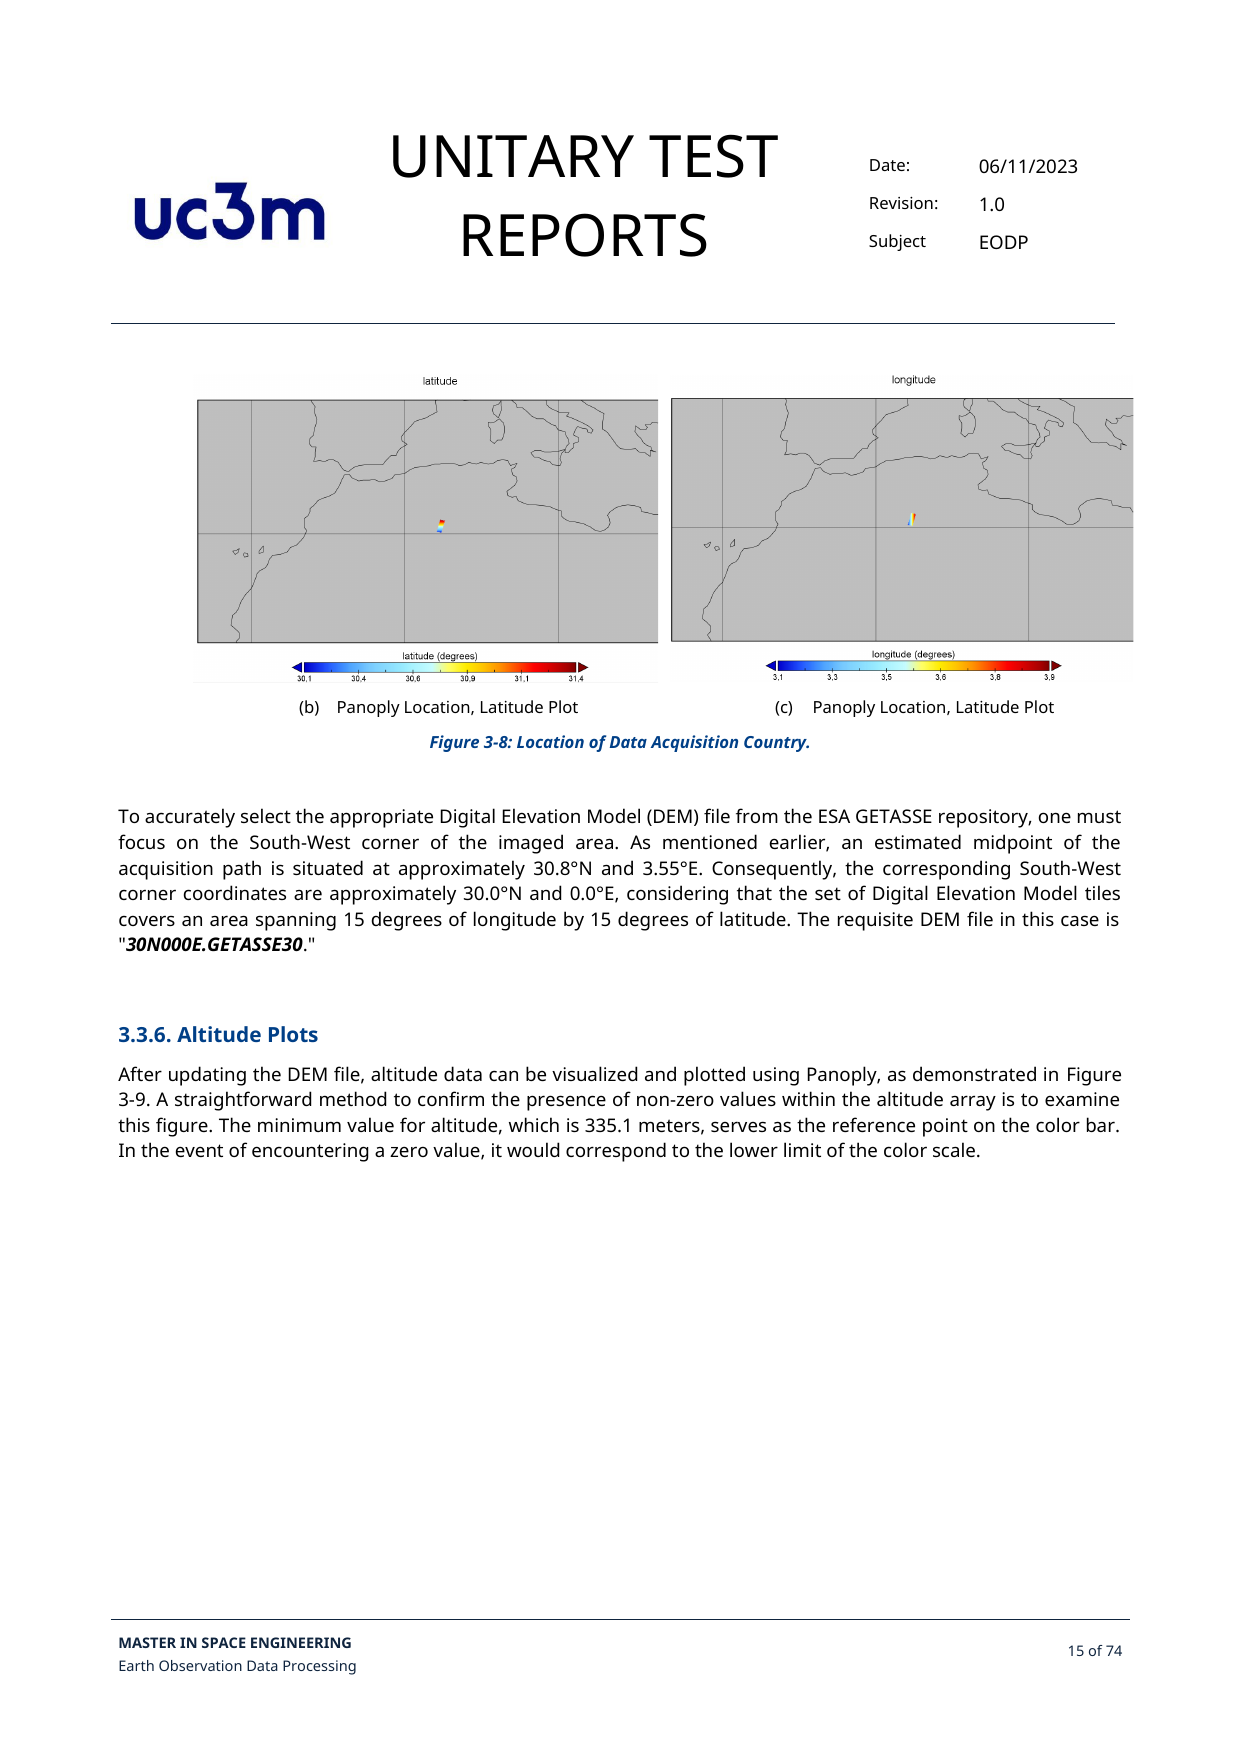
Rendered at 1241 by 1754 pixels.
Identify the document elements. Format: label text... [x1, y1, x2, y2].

table_cell Panoply Location, Latitude Plot [658, 683, 1133, 718]
picture [118, 172, 340, 254]
picture [669, 375, 1134, 682]
text Figure 3-8: Location of Data Acquisition Country. [118, 731, 1122, 753]
picture [193, 374, 659, 683]
text After updating the DEM file, altitude data can be visualized and plotted using Panoply, as demonstrated in Figure 3-9. A straightforward method to confirm the presence of non-zero values within the altitude array is to examine this figure. The minimum value for altitude, which is 335.1 meters, serves as the reference point on the color bar. In the event of encountering a zero value, it would correspond to the lower limit of the color scale. [118, 1061, 1122, 1163]
table_header [658, 362, 1133, 683]
subtitle Altitude Plots [118, 1020, 1122, 1048]
table_header [182, 362, 658, 683]
table_cell Panoply Location, Latitude Plot [182, 683, 658, 718]
text To accurately select the appropriate Digital Elevation Model (DEM) file from the ESA GETASSE repository, one must focus on the South-West corner of the imaged area. As mentioned earlier, an estimated midpoint of the acquisition path is situated at approximately 30.8°N and 3.55°E. Consequently, the corresponding South-West corner coordinates are approximately 30.0°N and 0.0°E, considering that the set of Digital Elevation Model tiles covers an area spanning 15 degrees of longitude by 15 degrees of latitude. The requisite DEM file in this case is "30N000E.GETASSE30." [118, 804, 1122, 957]
